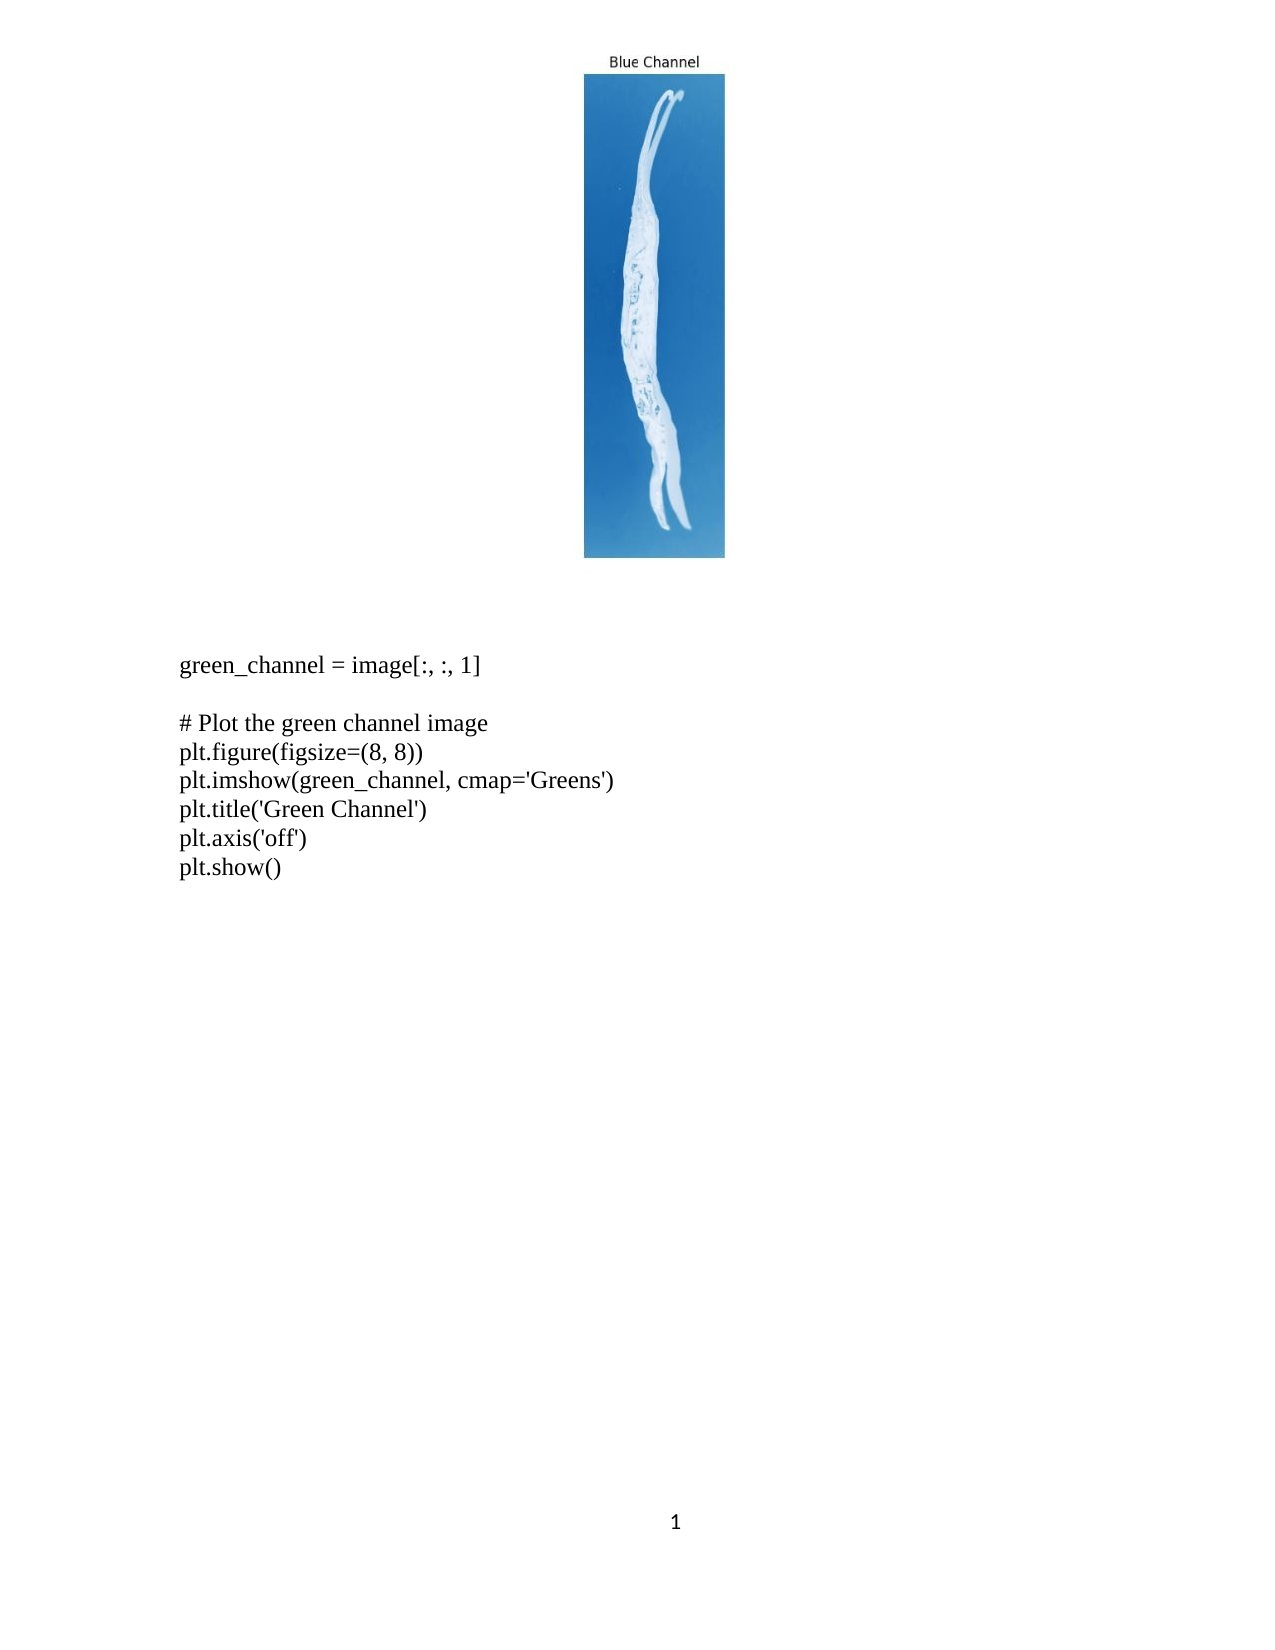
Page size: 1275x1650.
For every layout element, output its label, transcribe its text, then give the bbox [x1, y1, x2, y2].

text plt.axis('off') [179, 823, 1210, 852]
text green_channel = image[:, :, 1] [179, 626, 1210, 679]
text # Plot the green channel image [179, 708, 1210, 737]
text plt.figure(figsize=(8, 8)) [179, 737, 1210, 765]
text plt.show() [179, 852, 1210, 880]
text plt.title('Green Channel') [179, 794, 1210, 823]
picture [0, 0, 1275, 626]
text plt.imshow(green_channel, cmap='Greens') [179, 765, 1210, 794]
